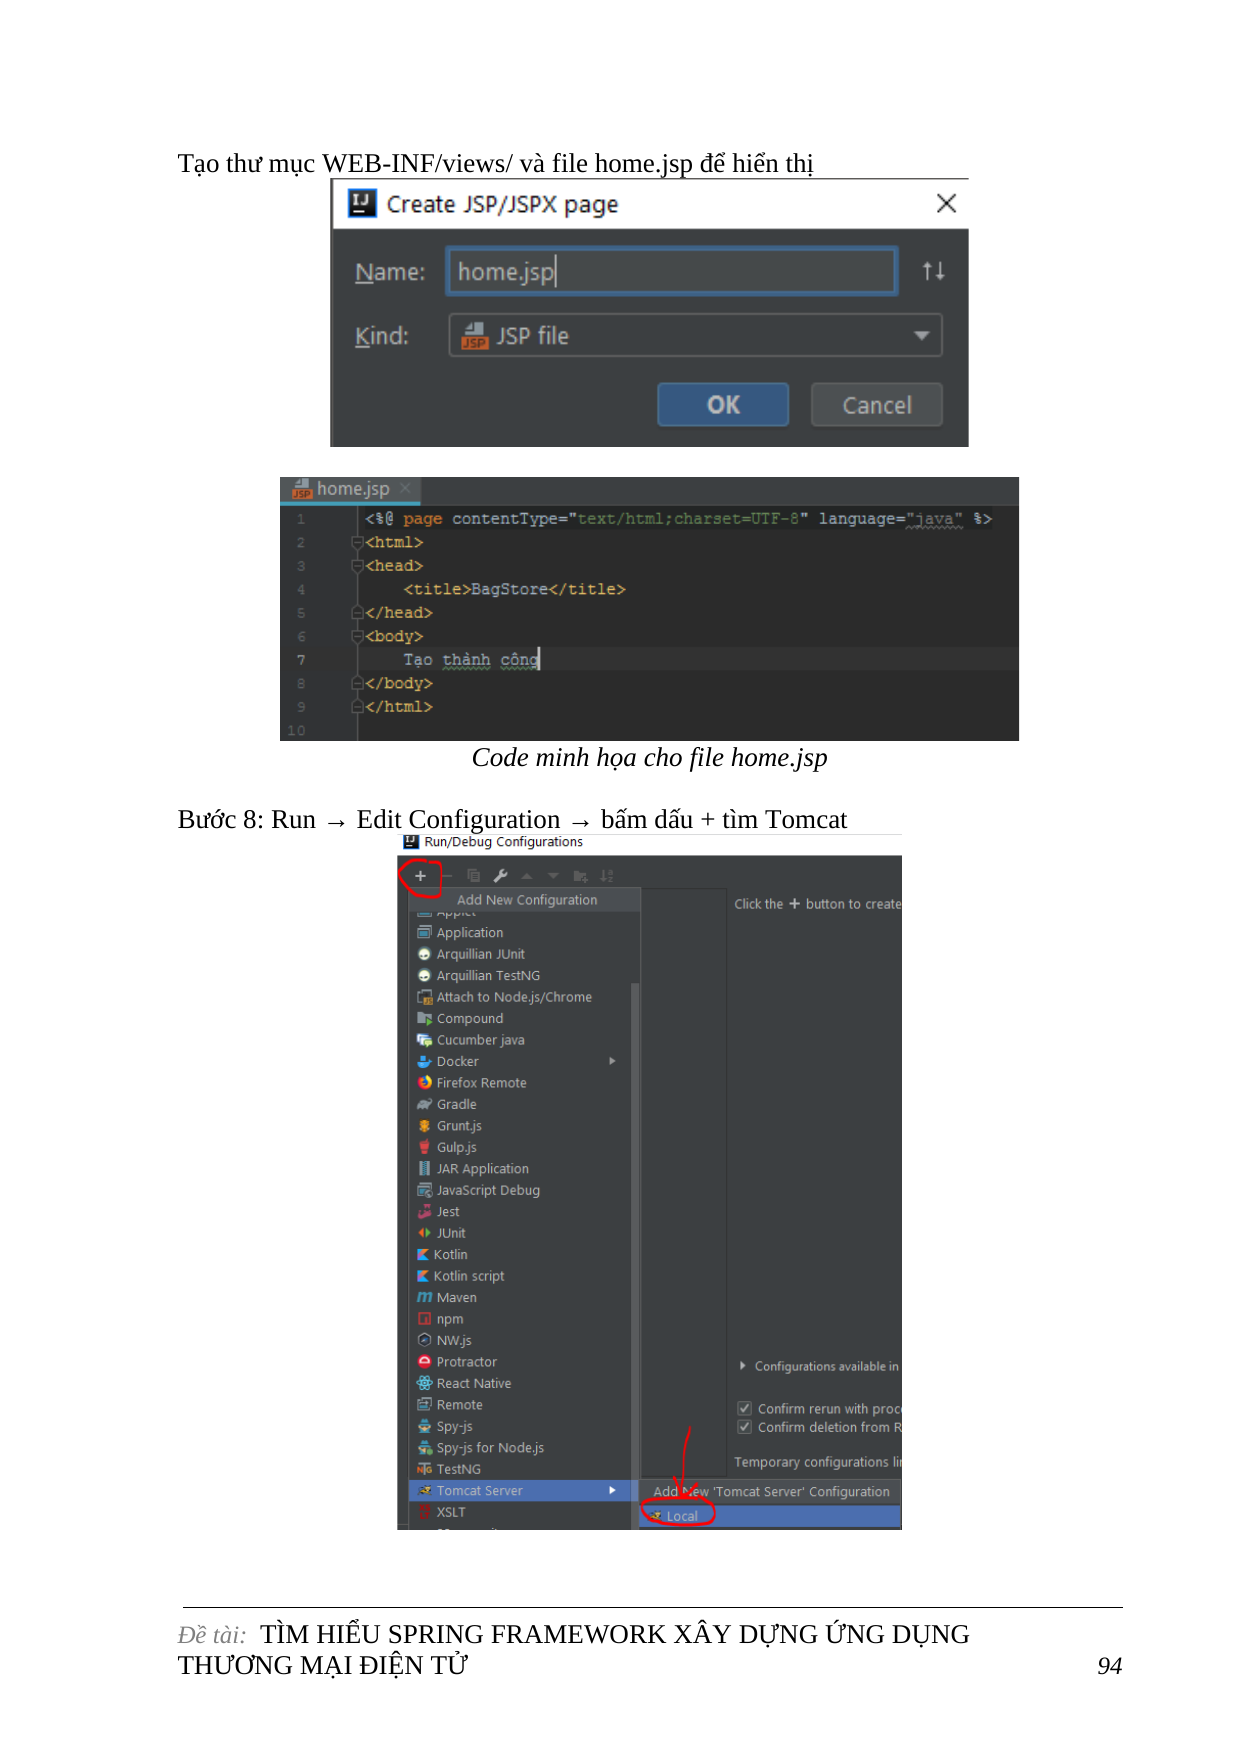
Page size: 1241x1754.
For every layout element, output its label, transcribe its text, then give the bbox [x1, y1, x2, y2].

text Tạo thư mục WEB-INF/views/ và file home.jsp để hiển thị [177, 147, 1122, 178]
text Bước 8: Run → Edit Configuration → bấm dấu + tìm Tomcat [177, 803, 1122, 834]
text Code minh họa cho file home.jsp [177, 741, 1122, 772]
picture [280, 477, 1020, 741]
picture [330, 178, 969, 447]
picture [397, 834, 902, 1530]
